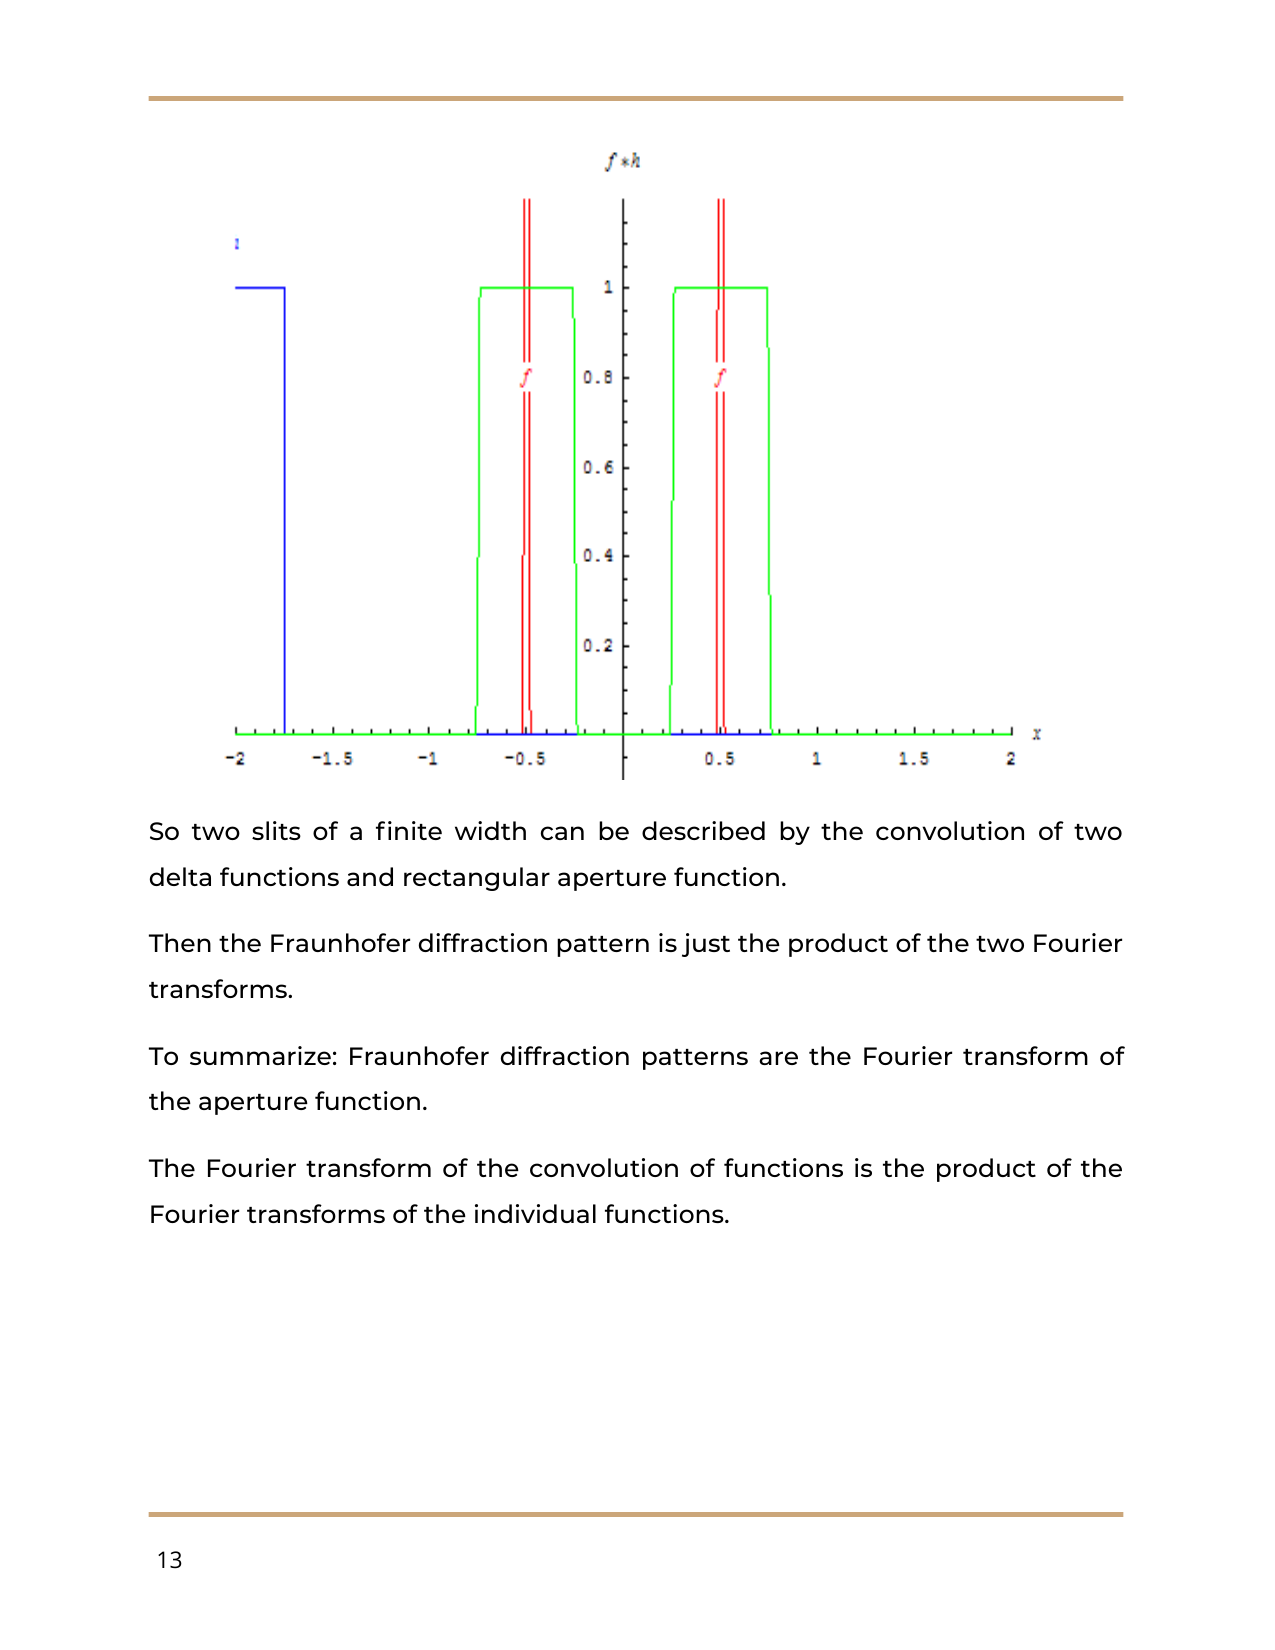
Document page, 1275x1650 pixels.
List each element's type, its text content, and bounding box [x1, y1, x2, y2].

text Then the Fraunhofer diffraction pattern is just the product of the two Fourier transforms. [148, 929, 1125, 1005]
picture [148, 96, 1124, 101]
text The Fourier transform of the convolution of functions is the product of the Fourier transforms of the individual functions. [148, 1153, 1125, 1229]
text So two slits of a finite width can be described by the convolution of two delta functions and rectangular aperture function. [148, 816, 1125, 893]
picture [213, 150, 1060, 780]
text To summarize: Fraunhofer diffraction patterns are the Fourier transform of the aperture function. [148, 1041, 1125, 1117]
picture [148, 1512, 1124, 1517]
